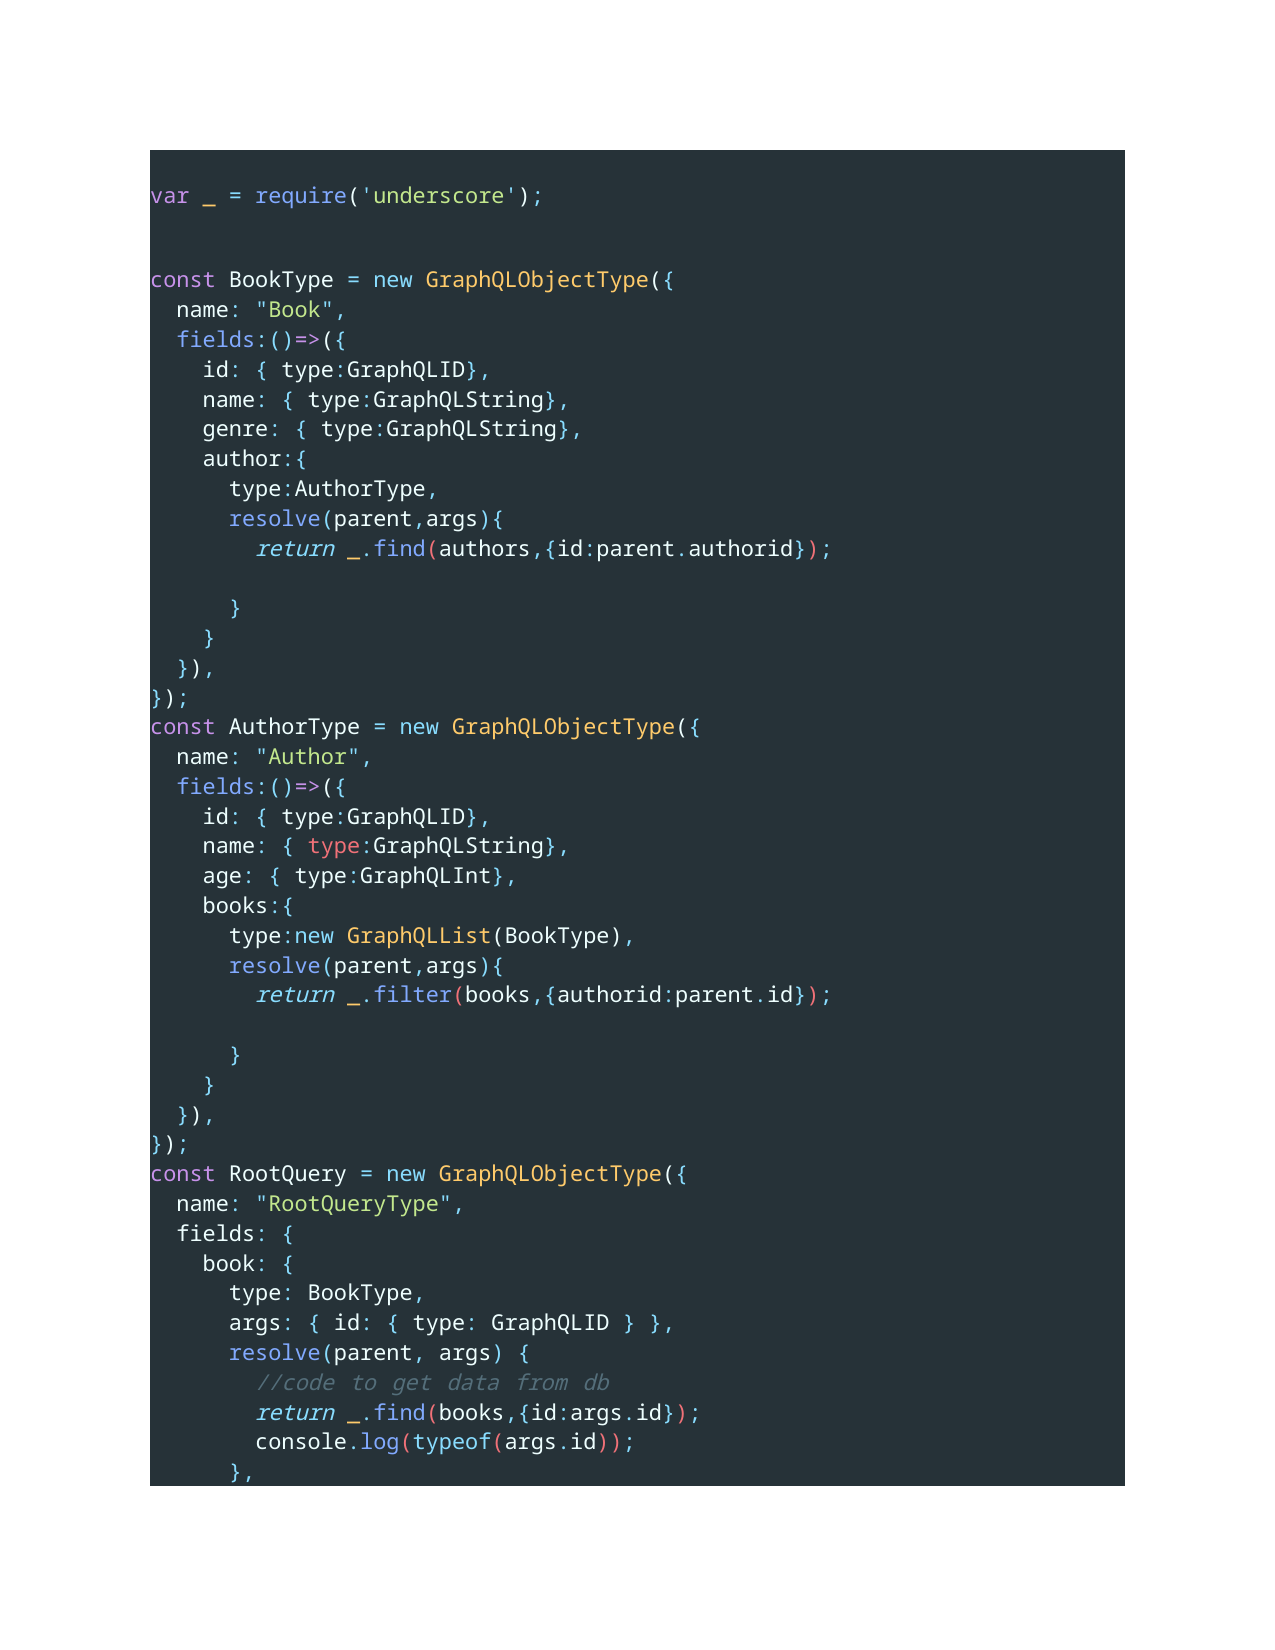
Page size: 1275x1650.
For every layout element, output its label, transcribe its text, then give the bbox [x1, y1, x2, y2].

text var _ = require('underscore'); [150, 180, 1125, 209]
text const BookType = new GraphQLObjectType({ [150, 264, 1125, 294]
text } [150, 622, 1125, 652]
text console.log(typeof(args.id)); [150, 1426, 1125, 1456]
text args: { id: { type: GraphQLID } }, [150, 1307, 1125, 1337]
text fields:()=>({ [150, 771, 1125, 801]
text name: { type:GraphQLString}, [150, 830, 1125, 860]
text books:{ [150, 890, 1125, 920]
text genre: { type:GraphQLString}, [150, 413, 1125, 443]
text //code to get data from db [150, 1367, 1125, 1396]
text resolve(parent, args) { [150, 1337, 1125, 1367]
text resolve(parent,args){ [150, 949, 1125, 979]
text const RootQuery = new GraphQLObjectType({ [150, 1158, 1125, 1188]
text name: "Author", [150, 741, 1125, 771]
text return _.find(authors,{id:parent.authorid}); [150, 532, 1125, 562]
text type:new GraphQLList(BookType), [150, 920, 1125, 949]
text author:{ [150, 443, 1125, 473]
text }), [150, 1098, 1125, 1128]
text }, [150, 1456, 1125, 1486]
text id: { type:GraphQLID}, [150, 801, 1125, 830]
text resolve(parent,args){ [150, 503, 1125, 532]
text type:AuthorType, [150, 473, 1125, 503]
text return _.find(books,{id:args.id}); [150, 1396, 1125, 1426]
text age: { type:GraphQLInt}, [150, 860, 1125, 890]
text }); [150, 681, 1125, 711]
text fields:()=>({ [150, 324, 1125, 354]
text }); [150, 1128, 1125, 1158]
text name: "Book", [150, 294, 1125, 324]
text const AuthorType = new GraphQLObjectType({ [150, 711, 1125, 741]
text return _.filter(books,{authorid:parent.id}); [150, 979, 1125, 1009]
text } [150, 592, 1125, 622]
text type: BookType, [150, 1277, 1125, 1307]
text book: { [150, 1247, 1125, 1277]
text name: { type:GraphQLString}, [150, 383, 1125, 413]
text }), [150, 652, 1125, 681]
text name: "RootQueryType", [150, 1188, 1125, 1218]
text } [150, 1039, 1125, 1069]
text id: { type:GraphQLID}, [150, 354, 1125, 383]
text } [150, 1069, 1125, 1098]
text fields: { [150, 1218, 1125, 1247]
